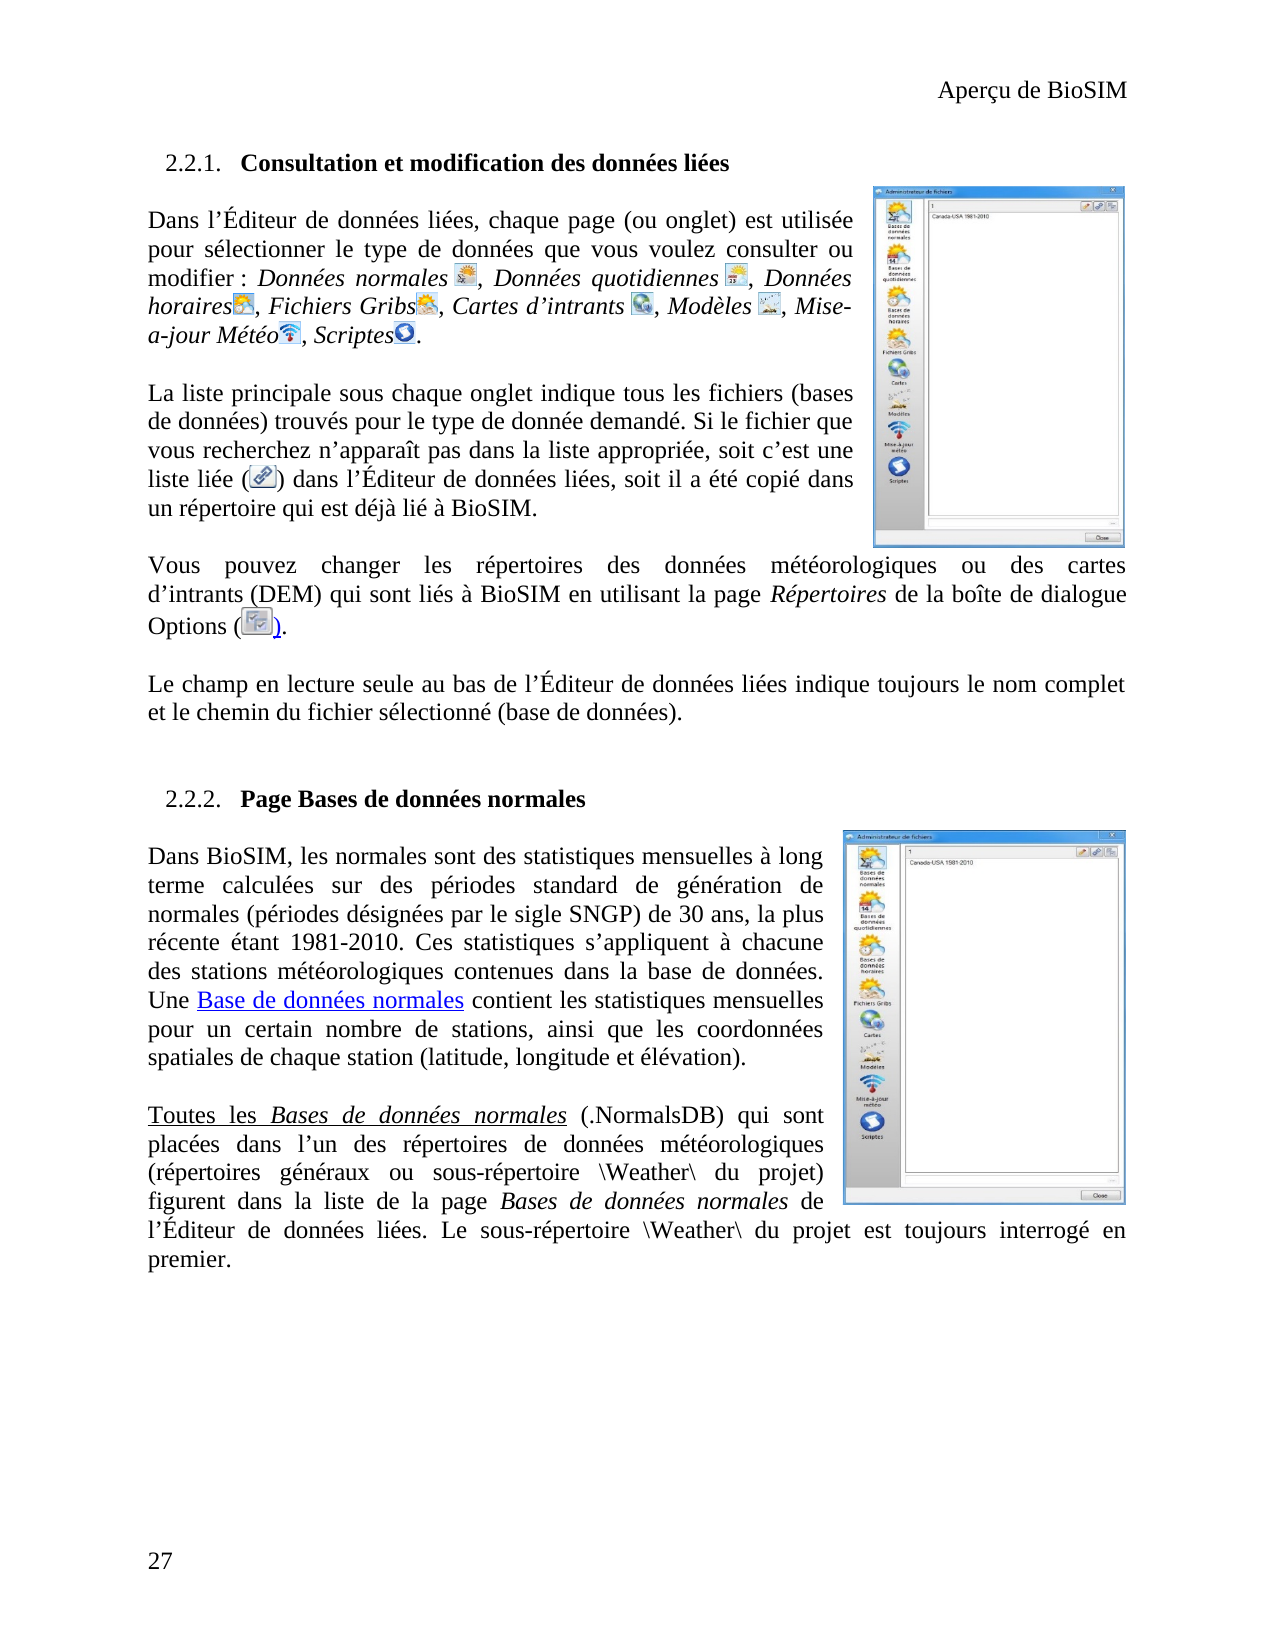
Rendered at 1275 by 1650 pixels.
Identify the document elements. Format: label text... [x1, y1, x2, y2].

picture [249, 465, 277, 488]
picture [630, 292, 653, 315]
picture [415, 292, 438, 315]
text Dans l’Éditeur de données liées, chaque page (ou onglet) est utilisée pour sélectionner le type de données que vous voulez consulter ou modifier : Données normales , Données quotidiennes , Données horaires, Fichiers Gribs, Cartes d’intrants , Modèles , Mise-a-jour Météo, Scriptes. [148, 205, 871, 349]
picture [453, 263, 477, 286]
text Toutes les Bases de données normales (.NormalsDB) qui sont placées dans l’un des répertoires de données météorologiques (répertoires généraux ou sous-répertoire \Weather\ du projet) figurent dans la liste de la page Bases de données normales de l’Éditeur de données liées. Le sous-répertoire \Weather\ du projet est toujours interrogé en premier. [148, 1100, 1127, 1272]
picture [723, 263, 747, 286]
subtitle Page Bases de données normales [165, 784, 1127, 812]
picture [871, 186, 1125, 546]
text Dans BioSIM, les normales sont des statistiques mensuelles à long terme calculées sur des périodes standard de génération de normales (périodes désignées par le sigle SNGP) de 30 ans, la plus récente étant 1981-2010. Ces statistiques s’appliquent à chacune des stations météorologiques contenues dans la base de données. Une Base de données normales contient les statistiques mensuelles pour un certain nombre de stations, ainsi que les coordonnées spatiales de chaque station (latitude, longitude et élévation). [148, 841, 841, 1071]
picture [393, 321, 416, 344]
picture [241, 607, 273, 635]
picture [841, 830, 1126, 1202]
subtitle Consultation et modification des données liées [165, 148, 1127, 176]
text La liste principale sous chaque onglet indique tous les fichiers (bases de données) trouvés pour le type de donnée demandé. Si le fichier que vous recherchez n’apparaît pas dans la liste appropriée, soit c’est une liste liée () dans l’Éditeur de données liées, soit il a été copié dans un répertoire qui est déjà lié à BioSIM. [148, 378, 871, 521]
picture [232, 292, 255, 315]
picture [757, 292, 780, 315]
text Le champ en lecture seule au bas de l’Éditeur de données liées indique toujours le nom complet et le chemin du fichier sélectionné (base de données). [148, 669, 1127, 726]
text Vous pouvez changer les répertoires des données météorologiques ou des cartes d’intrants (DEM) qui sont liés à BioSIM en utilisant de la boîte de dialogue Options (). [148, 550, 1127, 640]
picture [278, 321, 301, 344]
